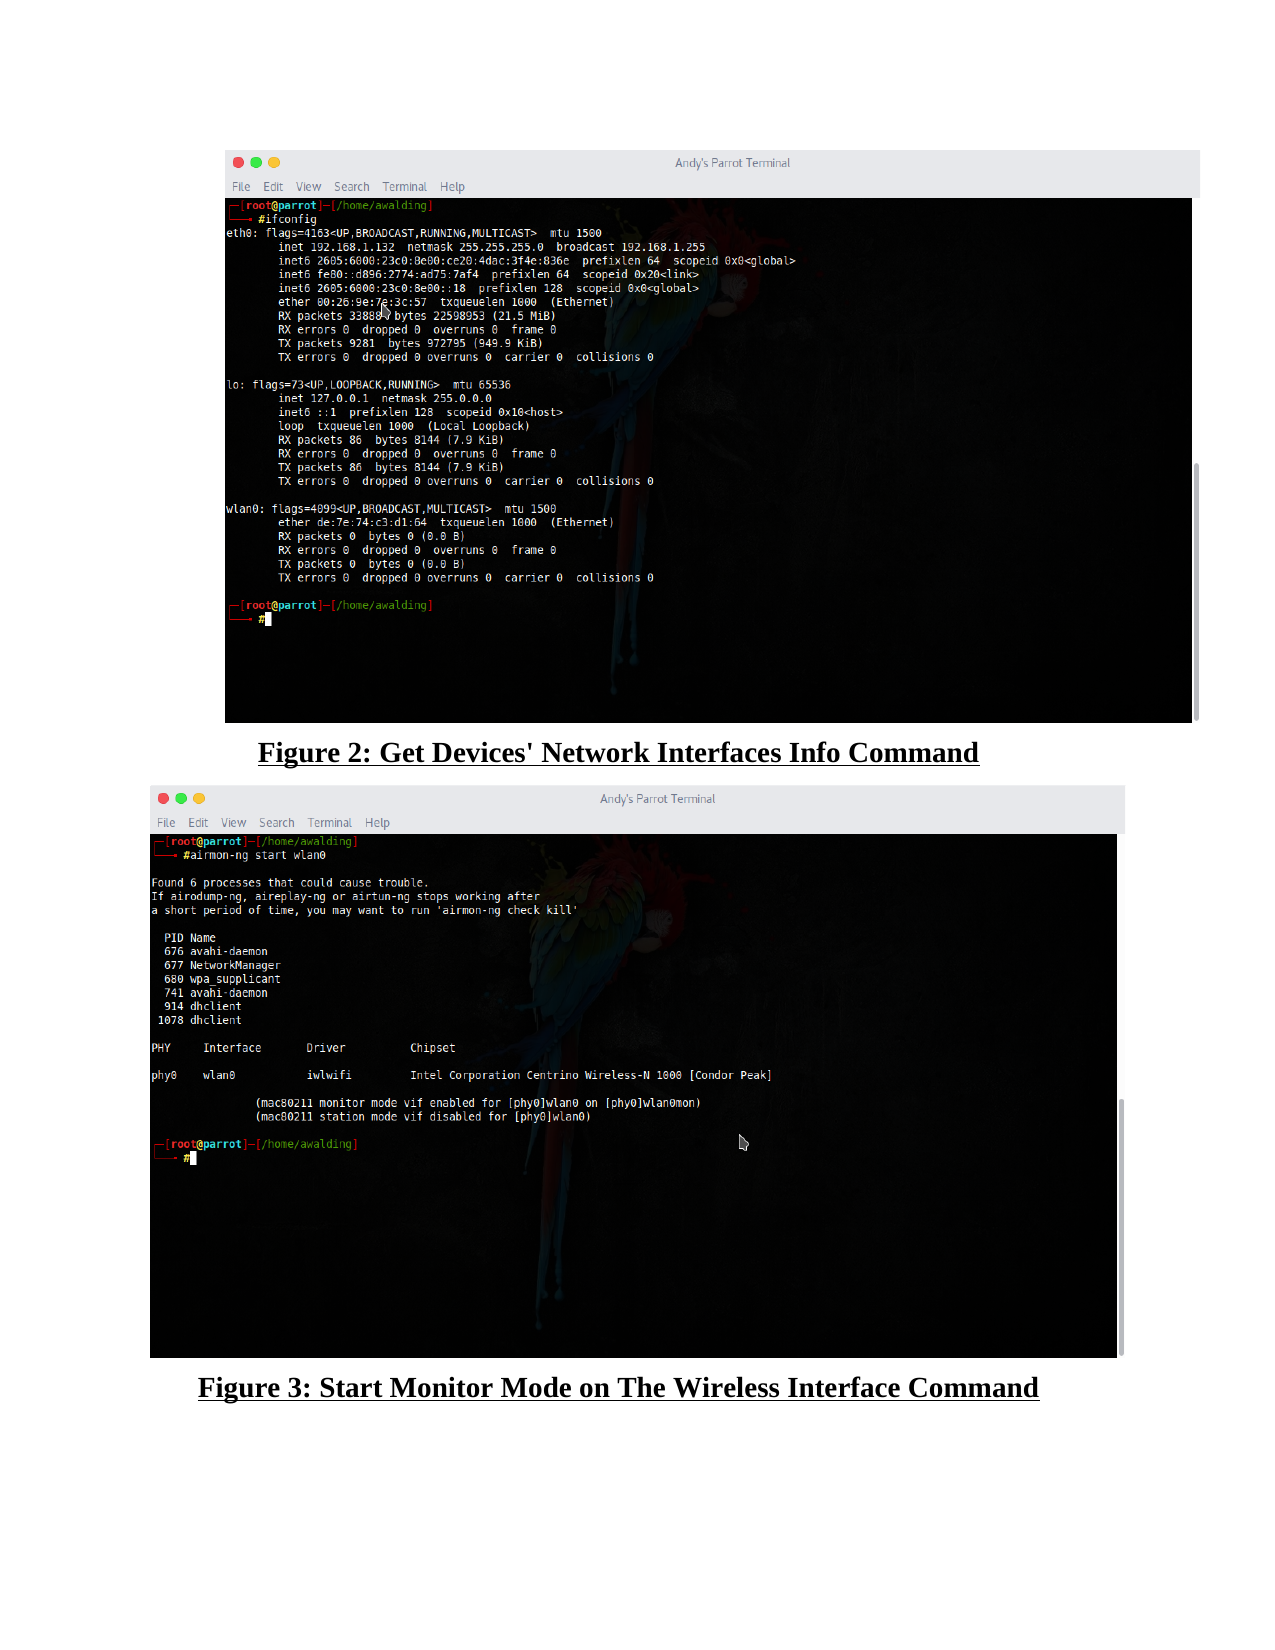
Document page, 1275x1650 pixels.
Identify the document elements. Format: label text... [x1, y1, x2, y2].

picture [225, 150, 1200, 723]
text Figure 3: Start Monitor Mode on The Wireless Interface Command [150, 1371, 1087, 1404]
text Figure 2: Get Devices' Network Interfaces Info Command [150, 736, 1087, 769]
picture [150, 785, 1125, 1358]
